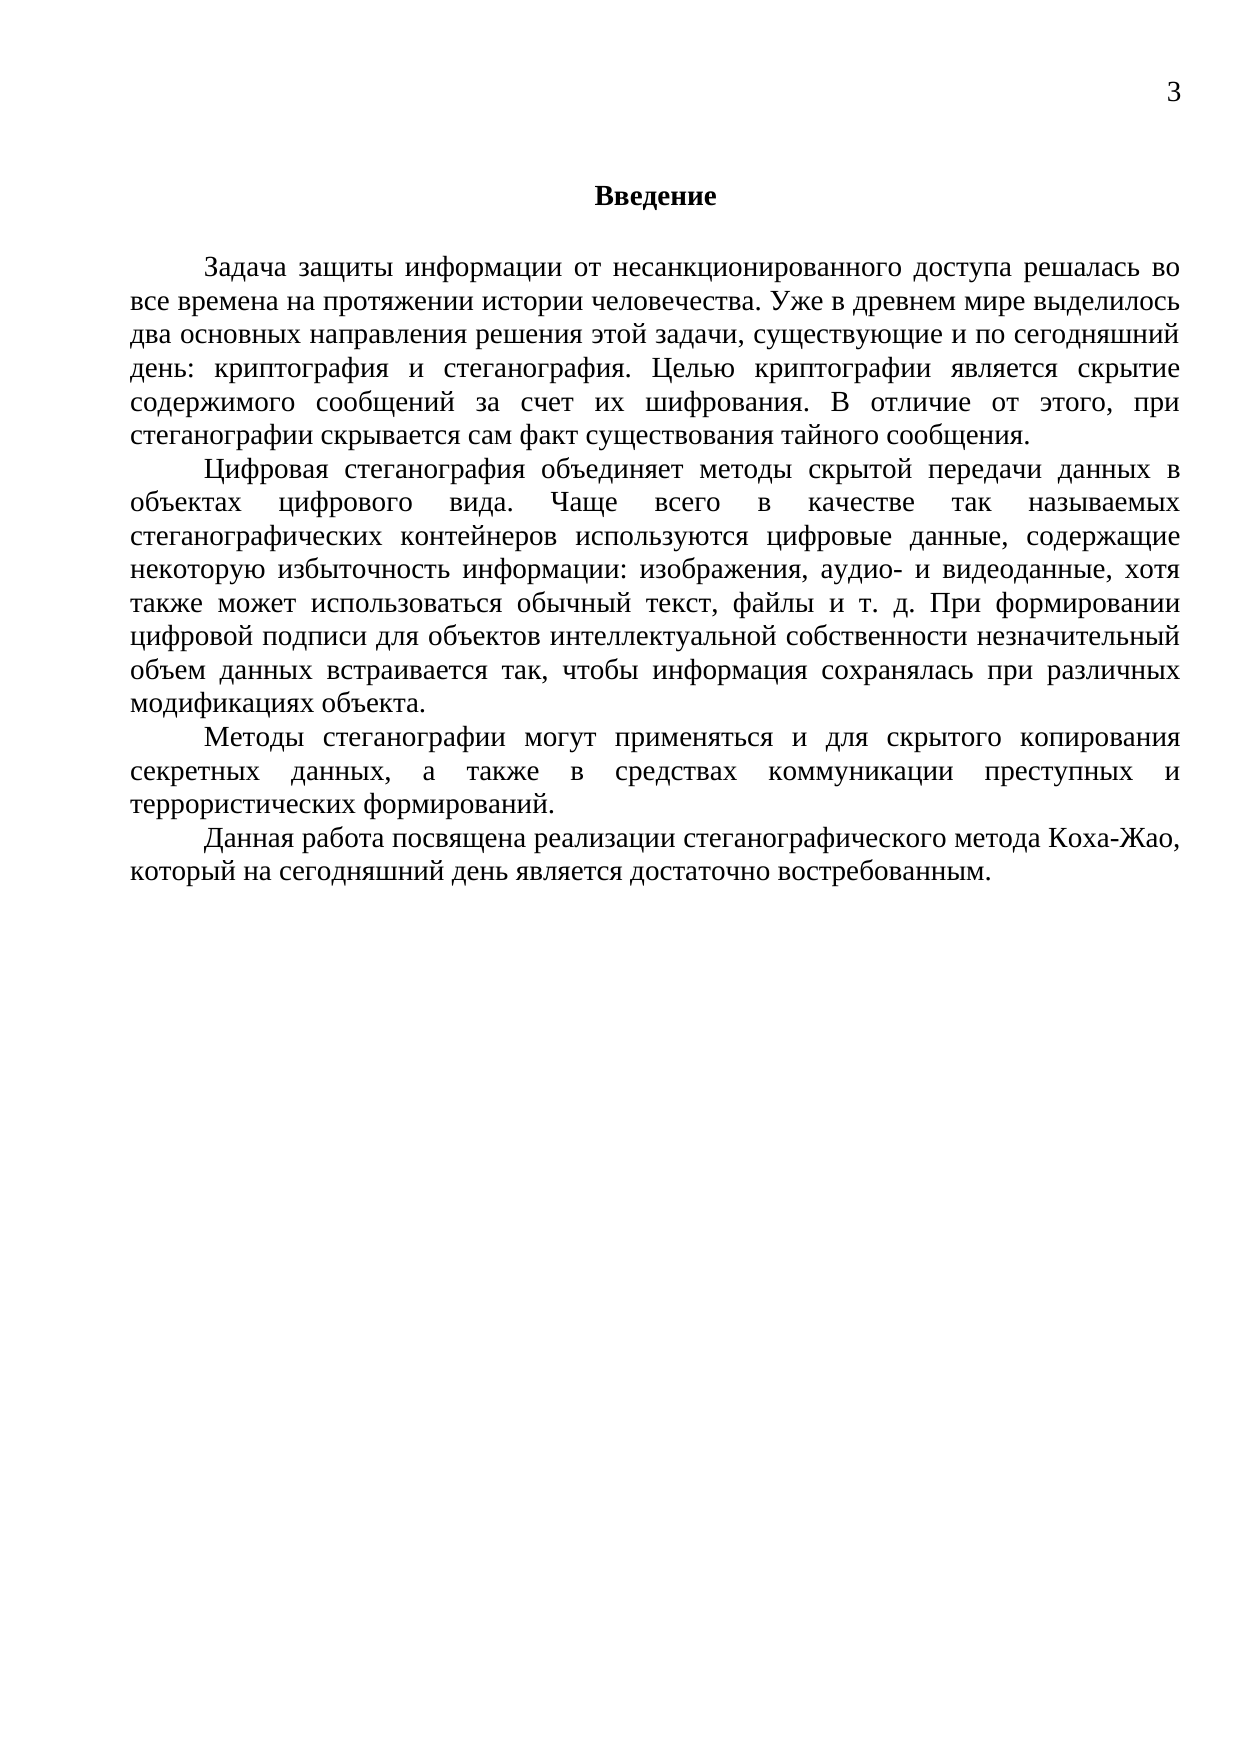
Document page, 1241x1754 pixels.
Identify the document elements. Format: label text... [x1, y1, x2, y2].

text Цифровая стеганография объединяет методы скрытой передачи данных в объектах цифрового вида. Чаще всего в качестве так называемых стеганографических контейнеров используются цифровые данные, содержащие некоторую избыточность информации: изображения, аудио- и видеоданные, хотя также может использоваться обычный текст, файлы и т. д. При формировании цифровой подписи для объектов интеллектуальной собственности незначительный объем данных встраивается так, чтобы информация сохранялась при различных модификациях объекта. [130, 451, 1181, 719]
text Введение [130, 178, 1181, 212]
text Задача защиты информации от несанкционированного доступа решалась во все времена на протяжении истории человечества. Уже в древнем мире выделилось два основных направления решения этой задачи, существующие и по сегодняшний день: криптография и стеганография. Целью криптографии является скрытие содержимого сообщений за счет их шифрования. В отличие от этого, при стеганографии скрывается сам факт существования тайного сообщения. [130, 249, 1181, 451]
text Данная работа посвящена реализации стеганографического метода Коха-Жао, который на сегодняшний день является достаточно востребованным. [130, 820, 1181, 887]
text Методы стеганографии могут применяться и для скрытого копирования секретных данных, а также в средствах коммуникации преступных и террористических формирований. [130, 719, 1181, 820]
